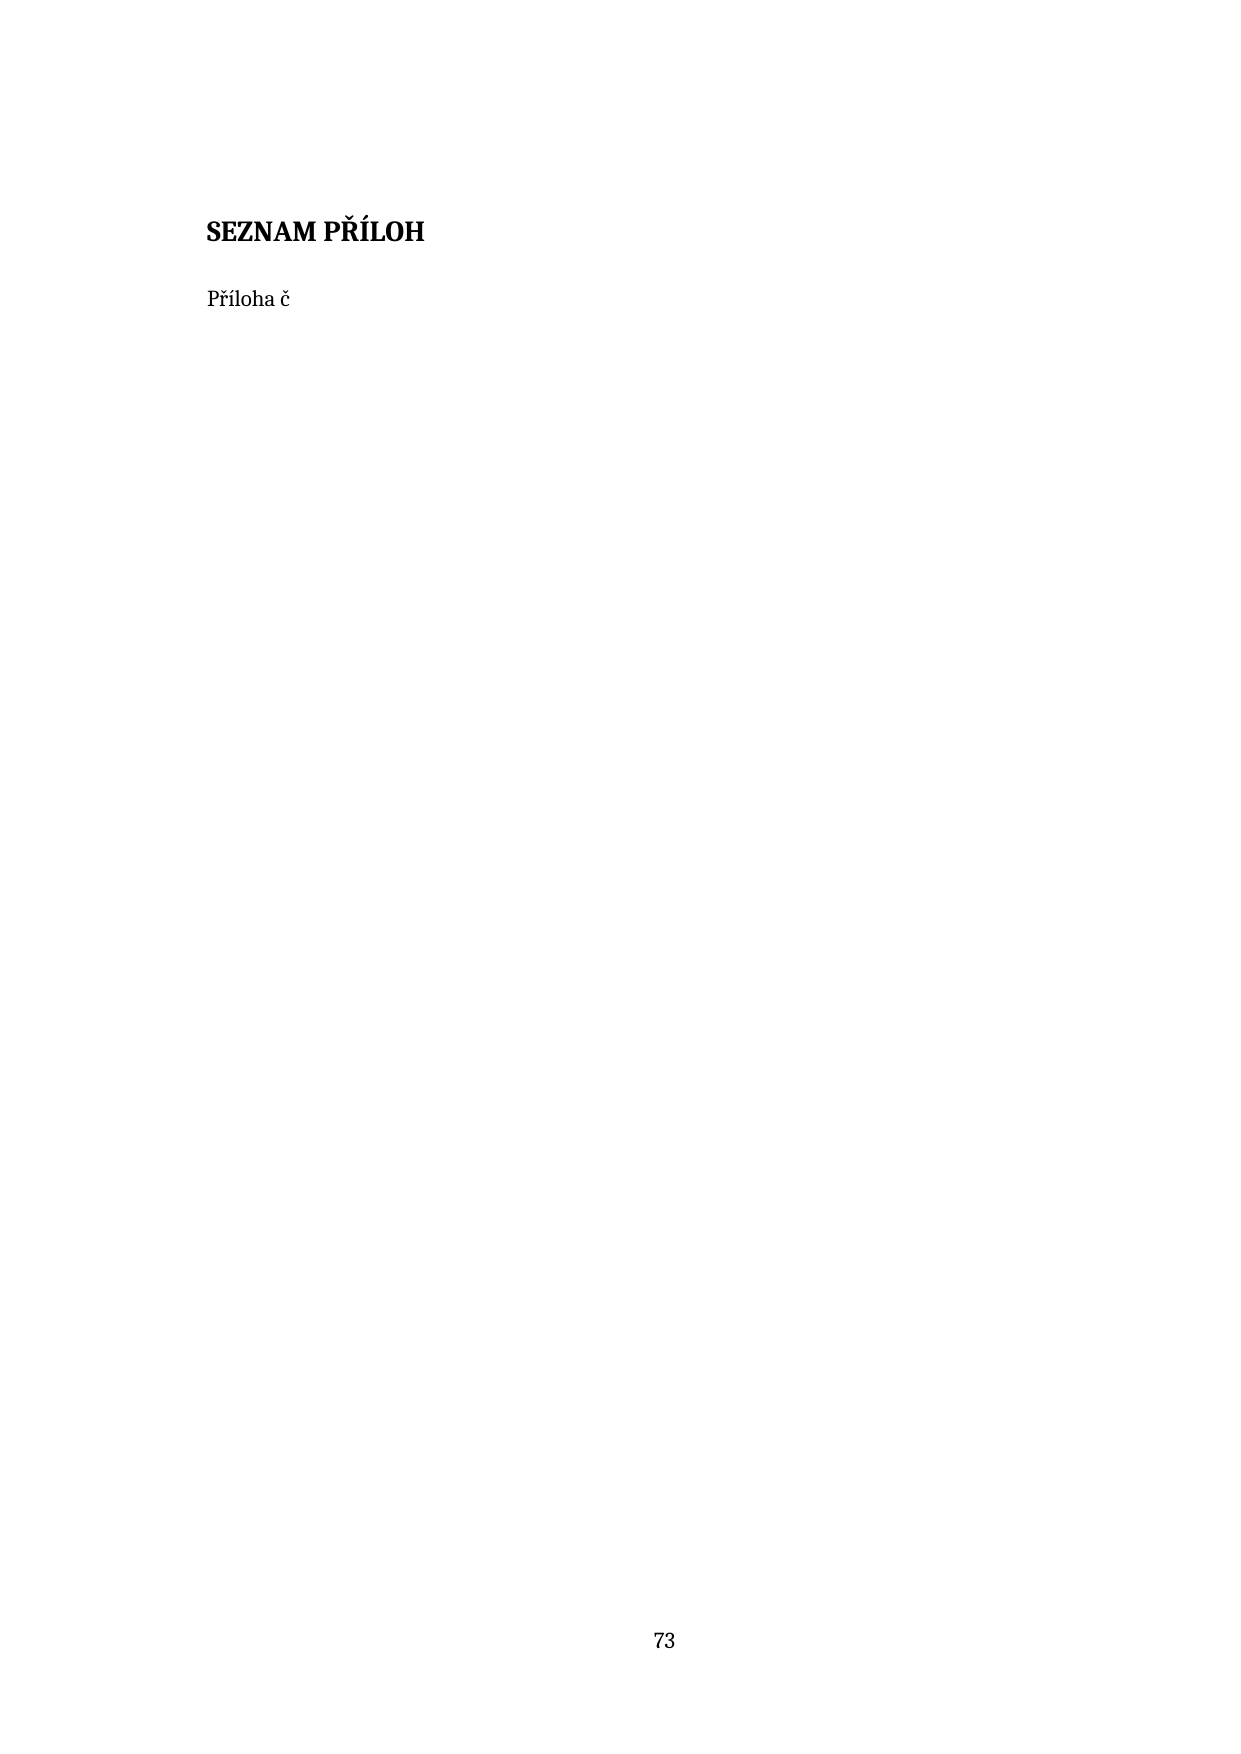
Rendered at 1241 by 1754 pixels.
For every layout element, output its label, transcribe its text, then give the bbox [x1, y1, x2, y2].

text Seznam příloh [207, 215, 1122, 248]
text Příloha č [207, 286, 1122, 312]
